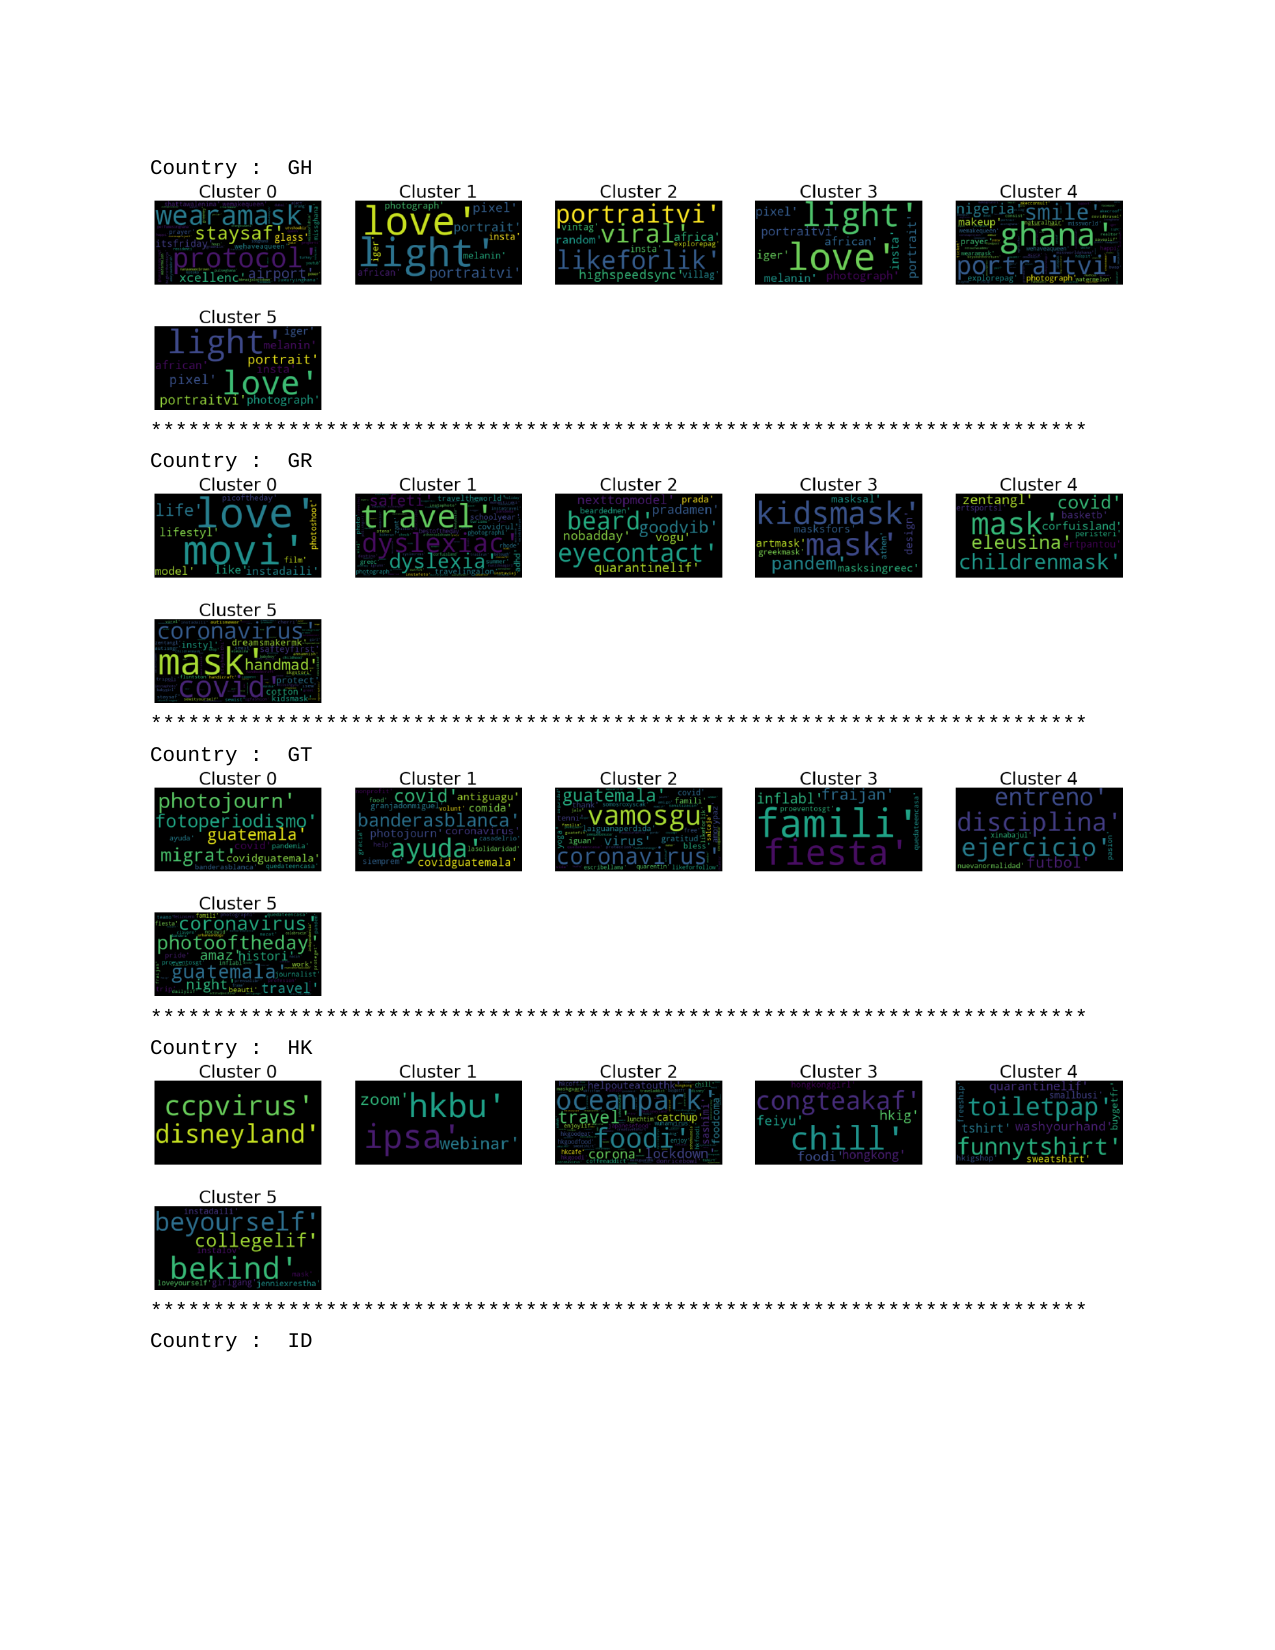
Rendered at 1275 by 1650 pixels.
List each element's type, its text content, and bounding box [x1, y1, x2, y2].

text *************************************************************************** [150, 707, 1125, 737]
picture [150, 473, 1125, 707]
picture [150, 767, 1125, 1000]
text Country : ID [150, 1324, 1125, 1354]
picture [150, 1060, 1125, 1294]
text *************************************************************************** [150, 414, 1125, 443]
text Country : GR [150, 443, 1125, 473]
text Country : HK [150, 1030, 1125, 1060]
text *************************************************************************** [150, 1294, 1125, 1324]
picture [150, 180, 1125, 414]
text *************************************************************************** [150, 1000, 1125, 1030]
text Country : GH [150, 150, 1125, 180]
text Country : GT [150, 737, 1125, 767]
